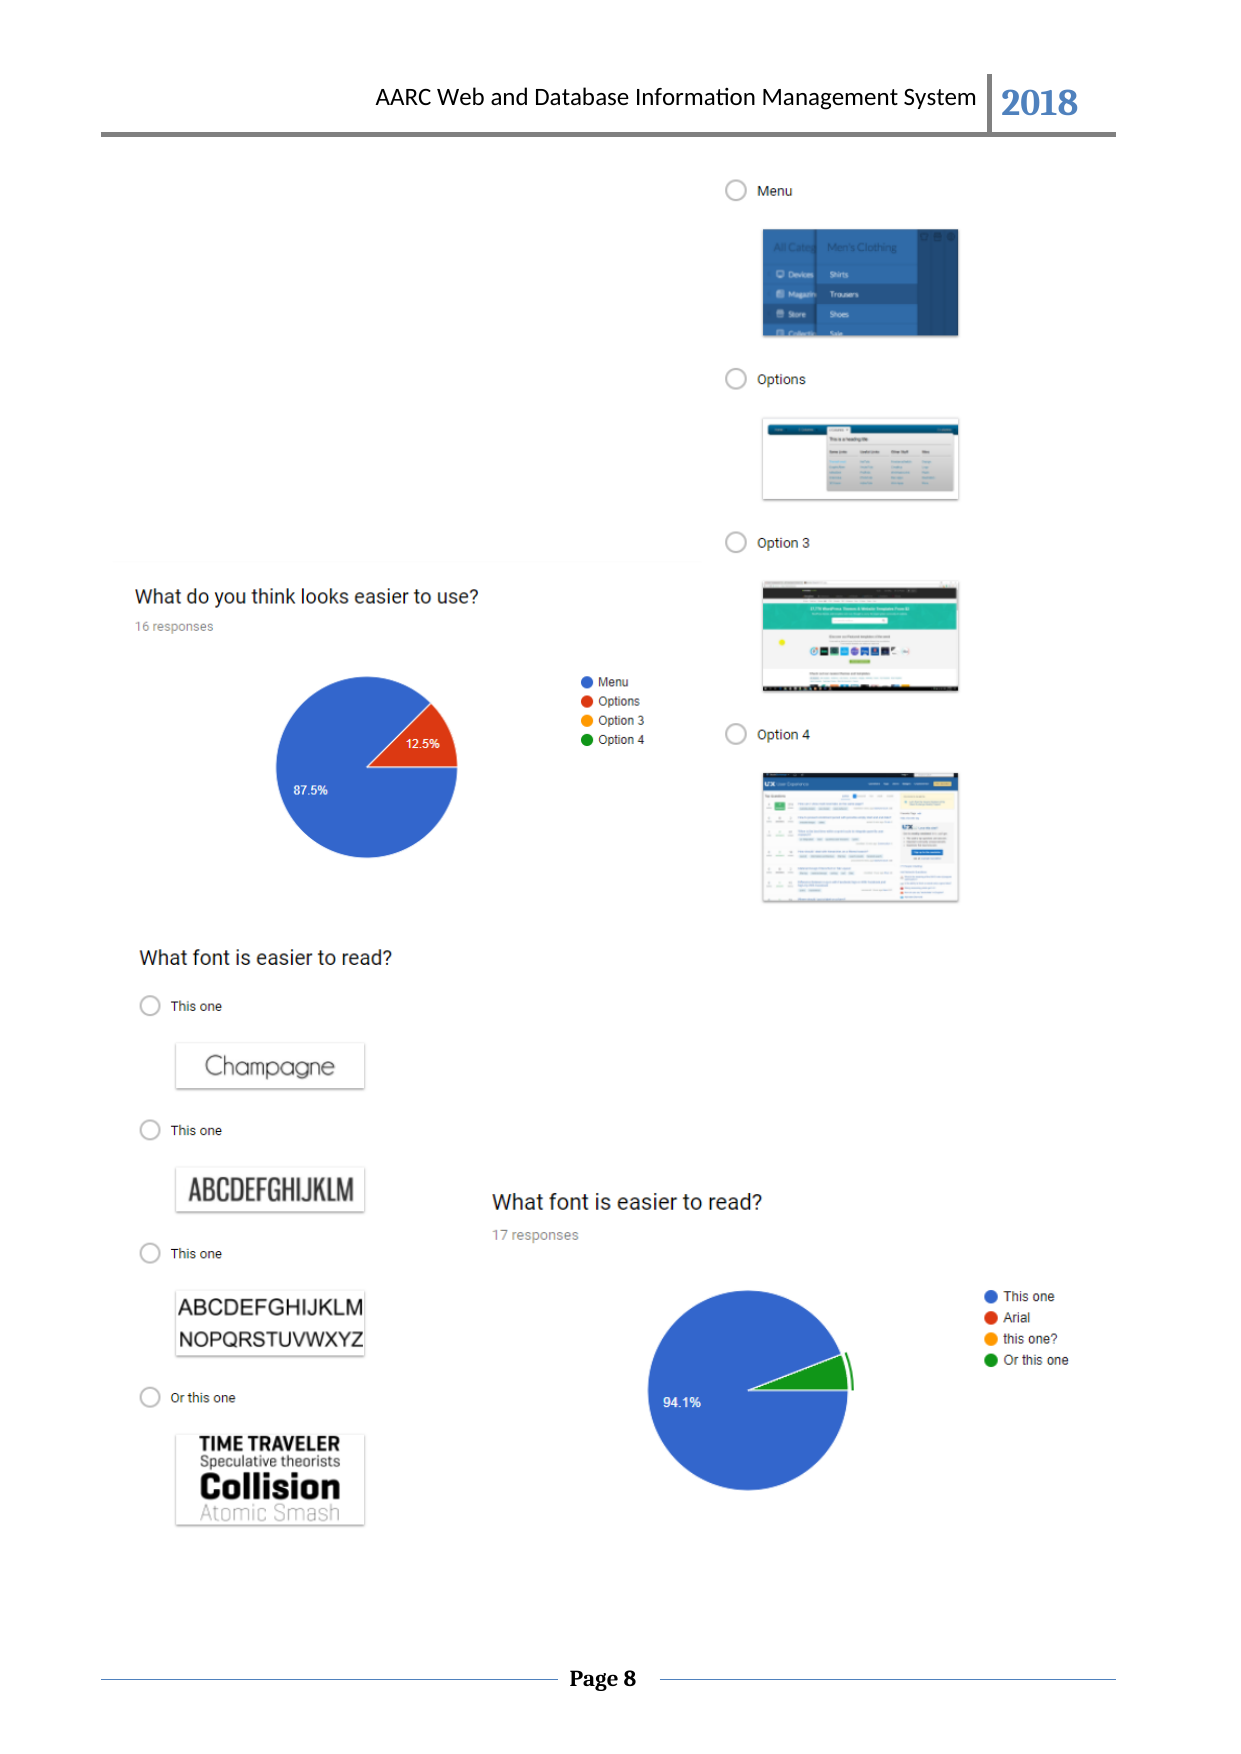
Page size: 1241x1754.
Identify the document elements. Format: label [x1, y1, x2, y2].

picture [112, 167, 1118, 1557]
